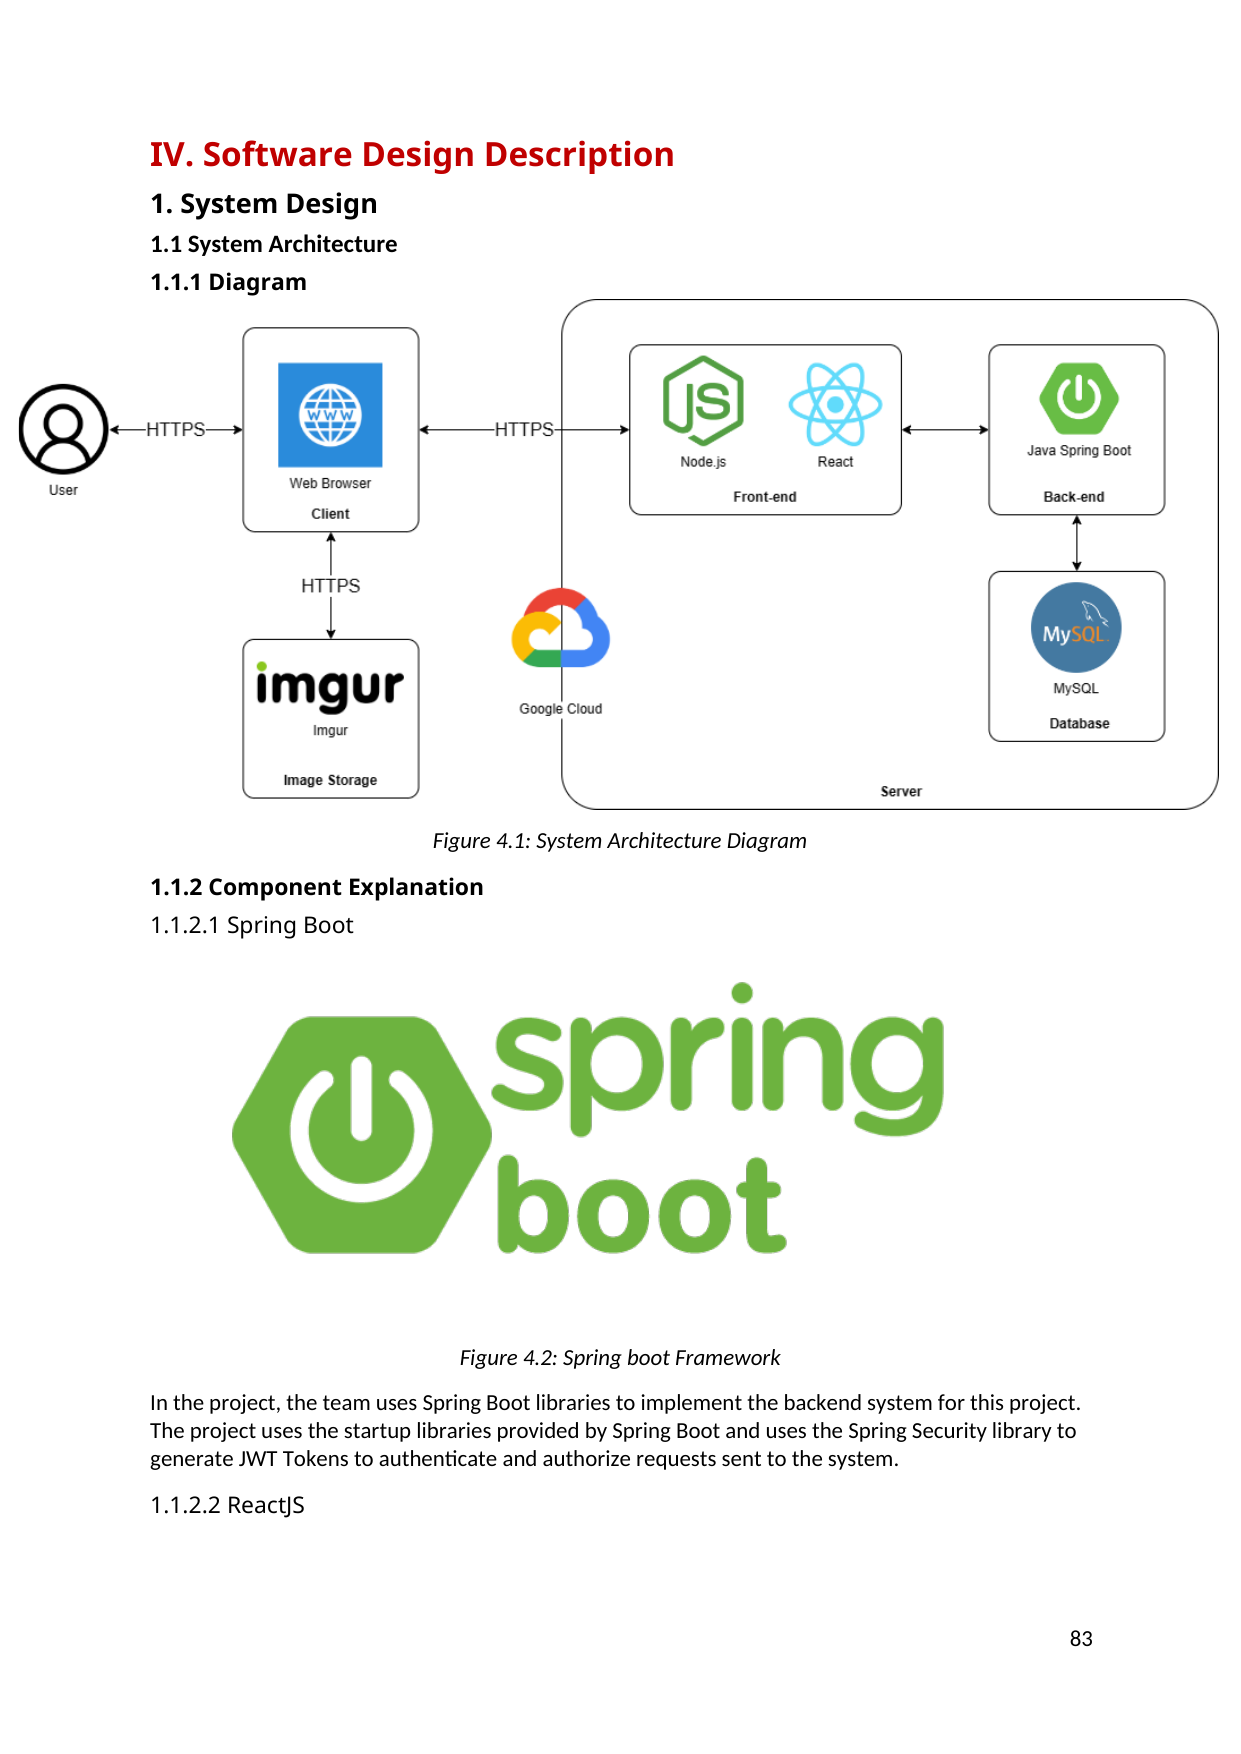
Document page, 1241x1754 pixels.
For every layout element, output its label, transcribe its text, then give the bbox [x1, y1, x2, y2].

subtitle 1.1.2 Component Explanation [150, 871, 1093, 903]
subtitle 1.1.2.1 Spring Boot [150, 909, 1093, 941]
picture [18, 299, 1219, 810]
picture [225, 943, 956, 1327]
subtitle 1.1 System Architecture [150, 228, 1093, 259]
text Figure 4.1: System Architecture Diagram [150, 827, 1093, 855]
text In the project, the team uses Spring Boot libraries to implement the backend system for this project. The project uses the startup libraries provided by Spring Boot and uses the Spring Security library to generate JWT Tokens to authenticate and authorize requests sent to the system. [150, 1388, 1093, 1472]
subtitle IV. Software Design Description [150, 131, 1093, 177]
subtitle 1. System Design [150, 184, 1093, 221]
subtitle 1.1.2.2 ReactJS [150, 1489, 1093, 1520]
subtitle 1.1.1 Diagram [150, 265, 1093, 297]
text Figure 4.2: Spring boot Framework [150, 1343, 1093, 1371]
